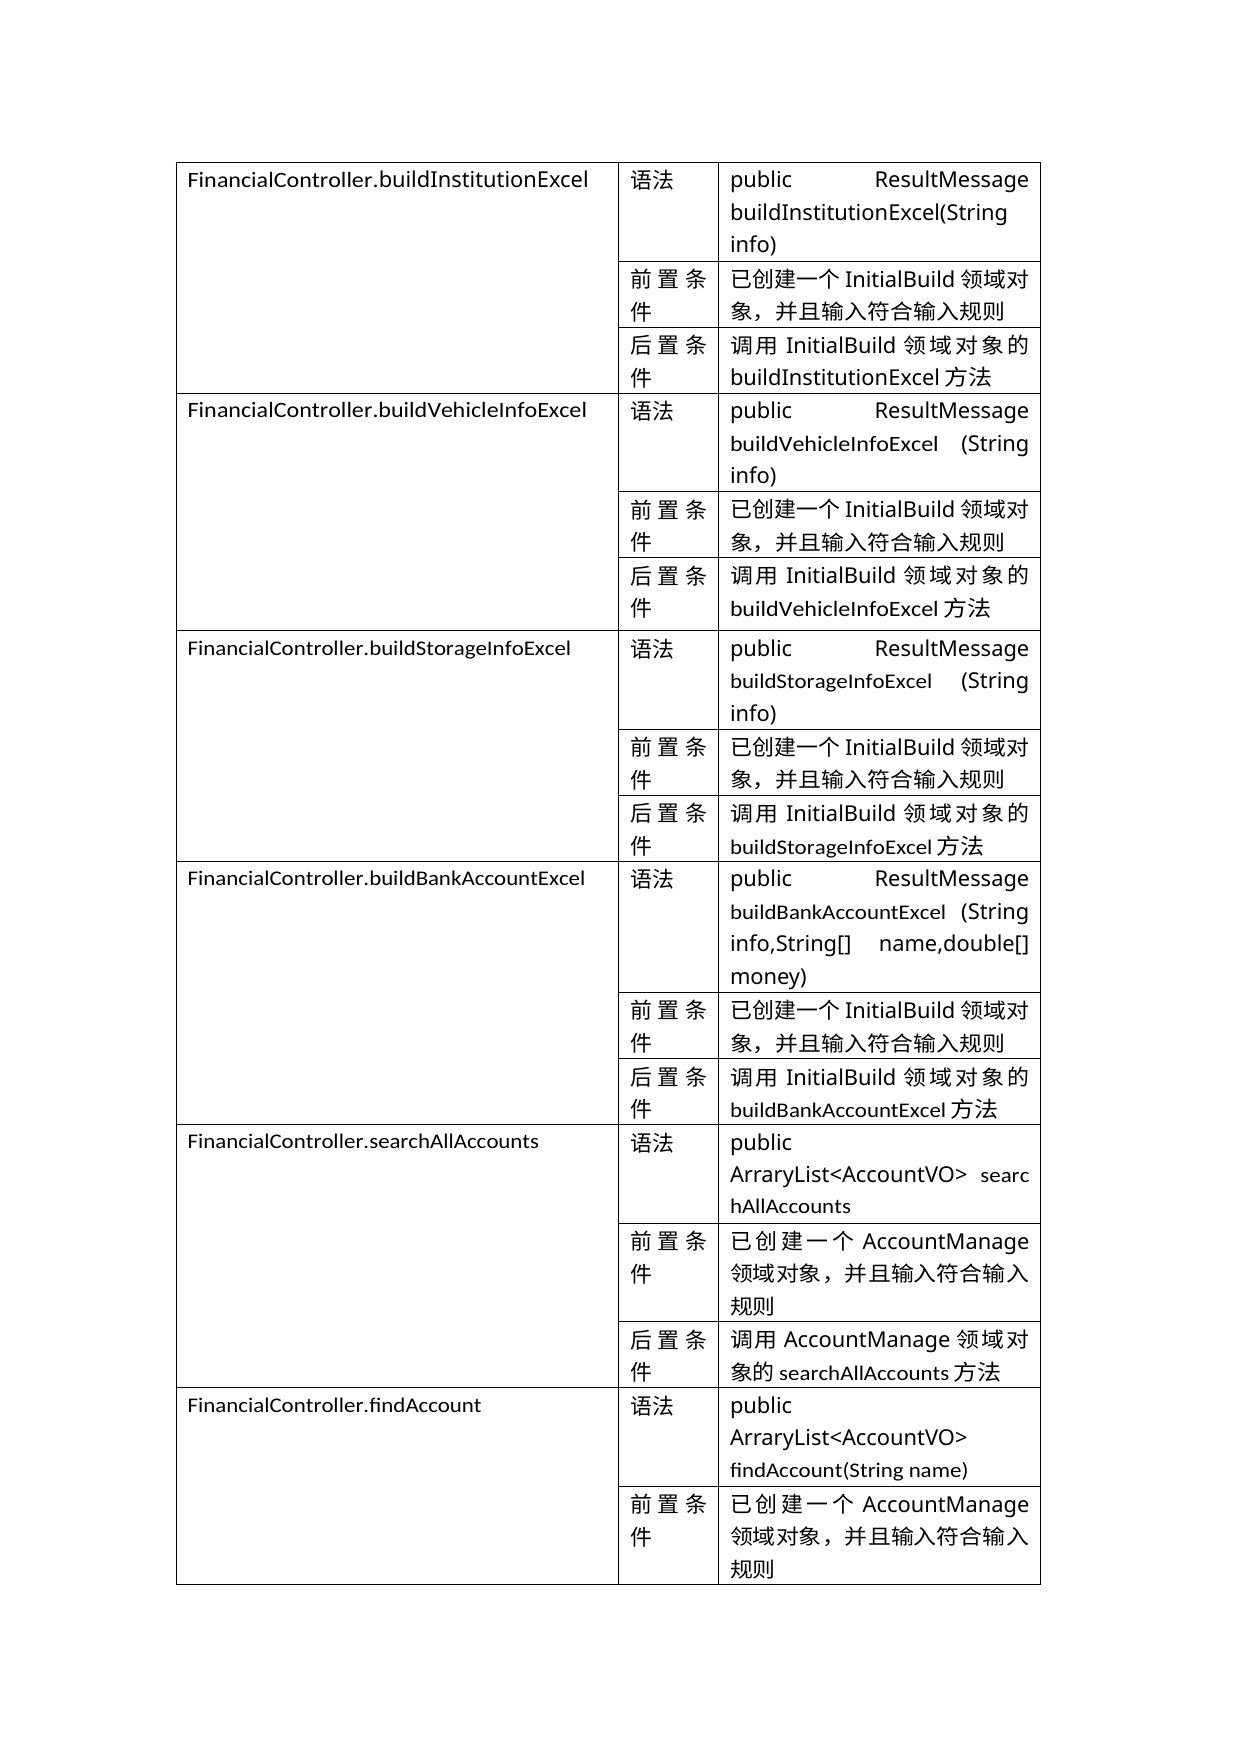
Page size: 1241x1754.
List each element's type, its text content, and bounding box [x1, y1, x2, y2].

table_cell 语法 [619, 394, 718, 491]
table_cell 已创建一个InitialBuild领域对象，并且输入符合输入规则 [719, 262, 1040, 327]
table_cell 调用InitialBuild领域对象的buildStorageInfoExcel方法 [719, 796, 1040, 861]
table_cell FinancialController.buildBankAccountExcel [177, 862, 618, 1124]
table_cell FinancialController.buildStorageInfoExcel [177, 631, 618, 861]
table_cell 前置条件 [619, 993, 718, 1058]
table_cell 已创建一个InitialBuild领域对象，并且输入符合输入规则 [719, 730, 1040, 795]
table_cell 语法 [619, 862, 718, 992]
table_cell 前置条件 [619, 1487, 718, 1584]
table_cell public ResultMessage buildBankAccountExcel (String info,String[] name,double[] money) [719, 862, 1040, 992]
table_cell FinancialController.findAccount [177, 1388, 618, 1584]
table_cell 已创建一个InitialBuild领域对象，并且输入符合输入规则 [719, 993, 1040, 1058]
table_cell 前置条件 [619, 730, 718, 795]
table_cell 前置条件 [619, 492, 718, 557]
table_cell 调用InitialBuild领域对象的buildVehicleInfoExcel方法 [719, 558, 1040, 630]
table_cell 语法 [619, 631, 718, 729]
table_cell FinancialController.buildVehicleInfoExcel [177, 394, 618, 630]
table_cell 调用AccountManage领域对象的searchAllAccounts方法 [719, 1322, 1040, 1387]
table_cell 已创建一个AccountManage领域对象，并且输入符合输入规则 [719, 1224, 1040, 1321]
table_cell 调用InitialBuild领域对象的buildInstitutionExcel方法 [719, 328, 1040, 393]
table_cell 前置条件 [619, 262, 718, 327]
table_cell 后置条件 [619, 1059, 718, 1124]
table_cell 前置条件 [619, 1224, 718, 1321]
table_cell 语法 [619, 1125, 718, 1223]
table_cell FinancialController.buildInstitutionExcel [177, 163, 618, 393]
table_cell public ResultMessage buildVehicleInfoExcel (String info) [719, 394, 1040, 491]
table_cell 已创建一个AccountManage领域对象，并且输入符合输入规则 [719, 1487, 1040, 1584]
table_cell 后置条件 [619, 796, 718, 861]
table_cell 后置条件 [619, 558, 718, 630]
table_cell 后置条件 [619, 1322, 718, 1387]
table_cell public ResultMessage buildStorageInfoExcel (String info) [719, 631, 1040, 729]
table_cell 语法 [619, 163, 718, 261]
table_cell public ArraryList<AccountVO> findAccount(String name) [719, 1388, 1040, 1486]
table_cell public ArraryList<AccountVO> searchAllAccounts [719, 1125, 1040, 1223]
table_cell FinancialController.searchAllAccounts [177, 1125, 618, 1387]
table_cell 已创建一个InitialBuild领域对象，并且输入符合输入规则 [719, 492, 1040, 557]
table_cell 语法 [619, 1388, 718, 1486]
table_cell public ResultMessage buildInstitutionExcel(String info) [719, 163, 1040, 261]
table_cell 调用InitialBuild领域对象的buildBankAccountExcel方法 [719, 1059, 1040, 1124]
table_cell 后置条件 [619, 328, 718, 393]
